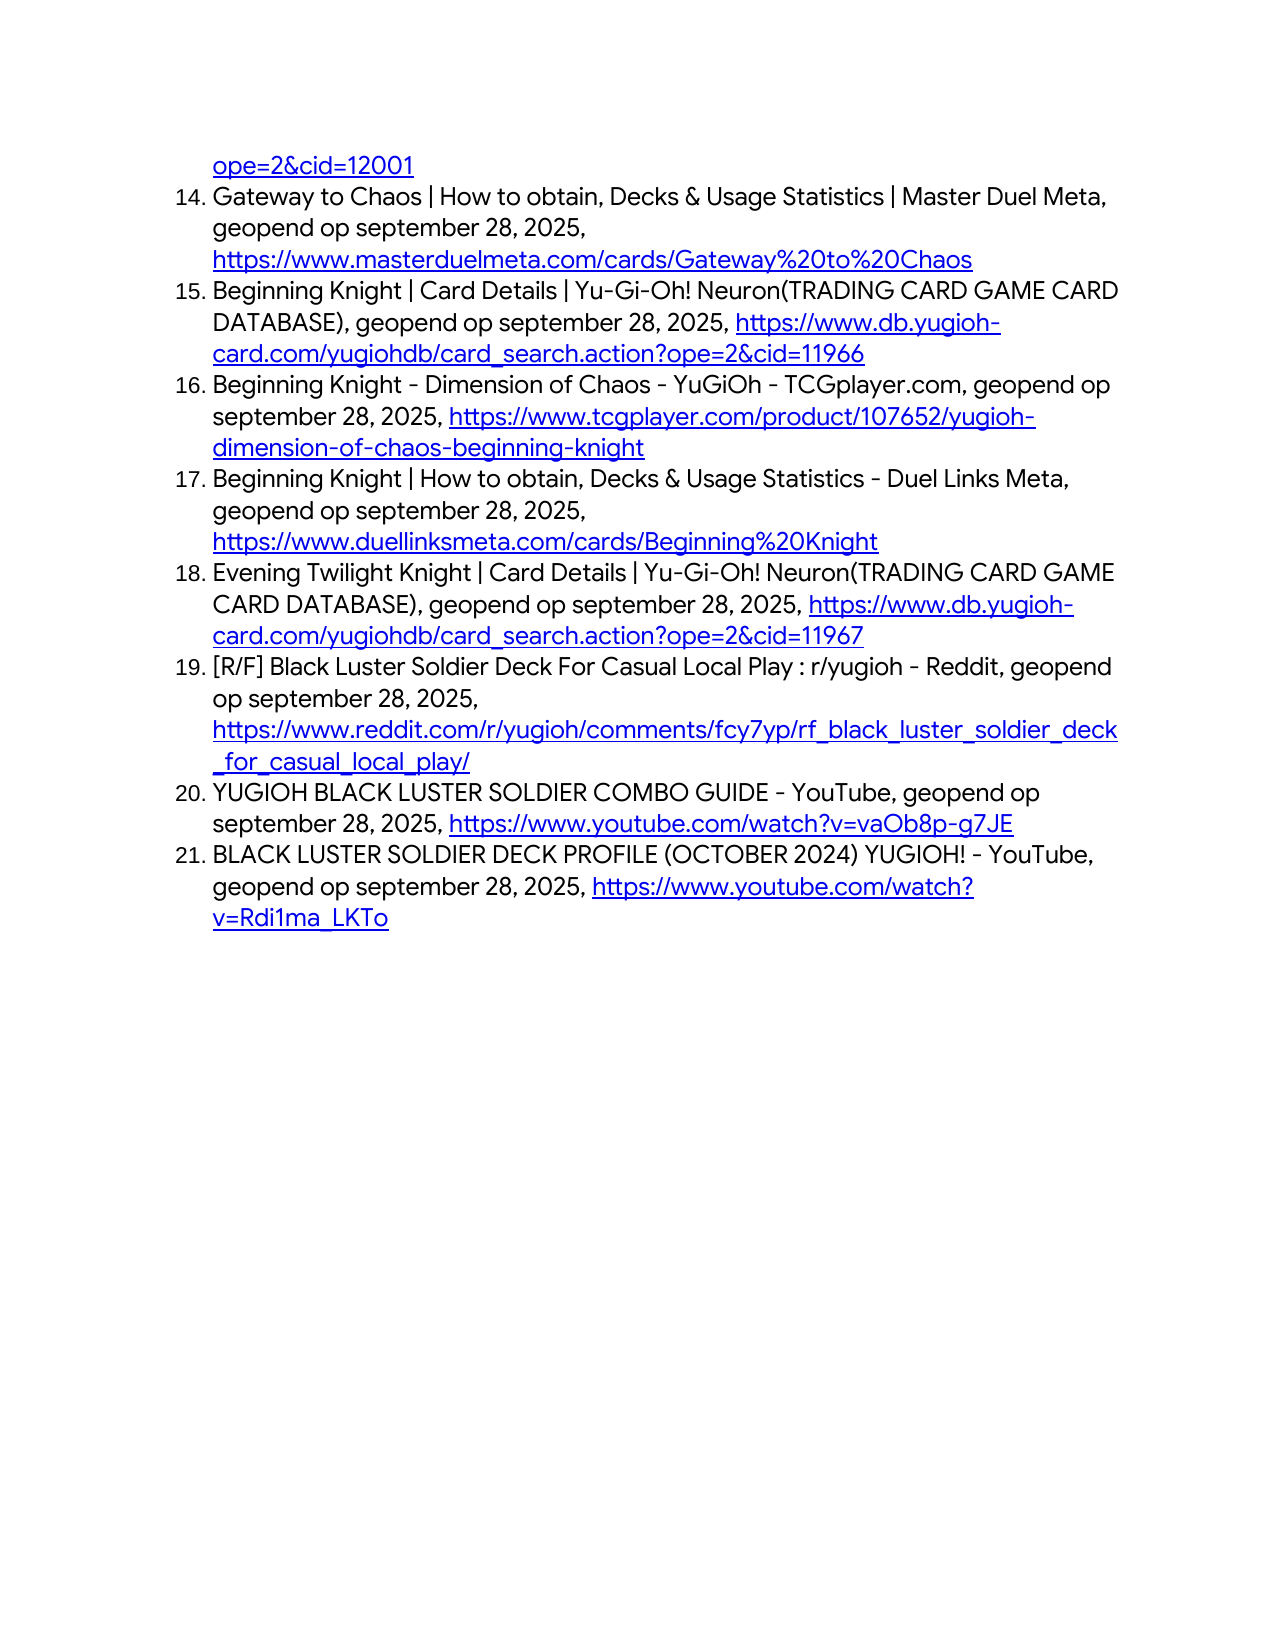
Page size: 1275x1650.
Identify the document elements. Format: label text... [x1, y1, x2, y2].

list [175, 150, 1125, 181]
list Beginning Knight - Dimension of Chaos - YuGiOh - TCGplayer.com, geopend op september 28, 2025, https://www.tcgplayer.com/product/107652/yugioh-dimension-of-chaos-beginning-knight [175, 369, 1125, 463]
list BLACK LUSTER SOLDIER DECK PROFILE (OCTOBER 2024) YUGIOH! - YouTube, geopend op september 28, 2025, https://www.youtube.com/watch?v=Rdi1ma_LKTo [175, 840, 1125, 934]
list [R/F] Black Luster Soldier Deck For Casual Local Play : r/yugioh - Reddit, geopend op september 28, 2025, https://www.reddit.com/r/yugioh/comments/fcy7yp/rf_black_luster_soldier_deck_for_casual_local_play/ [175, 652, 1125, 777]
list Gateway to Chaos | How to obtain, Decks & Usage Statistics | Master Duel Meta, geopend op september 28, 2025, https://www.masterduelmeta.com/cards/Gateway%20to%20Chaos [175, 181, 1125, 275]
list Beginning Knight | How to obtain, Decks & Usage Statistics - Duel Links Meta, geopend op september 28, 2025, https://www.duellinksmeta.com/cards/Beginning%20Knight [175, 463, 1125, 558]
list YUGIOH BLACK LUSTER SOLDIER COMBO GUIDE - YouTube, geopend op september 28, 2025, https://www.youtube.com/watch?v=vaOb8p-g7JE [175, 777, 1125, 840]
list Beginning Knight | Card Details | Yu-Gi-Oh! Neuron(TRADING CARD GAME CARD DATABASE), geopend op september 28, 2025, https://www.db.yugioh-card.com/yugiohdb/card_search.action?ope=2&cid=11966 [175, 275, 1125, 369]
list Evening Twilight Knight | Card Details | Yu-Gi-Oh! Neuron(TRADING CARD GAME CARD DATABASE), geopend op september 28, 2025, https://www.db.yugioh-card.com/yugiohdb/card_search.action?ope=2&cid=11967 [175, 558, 1125, 652]
